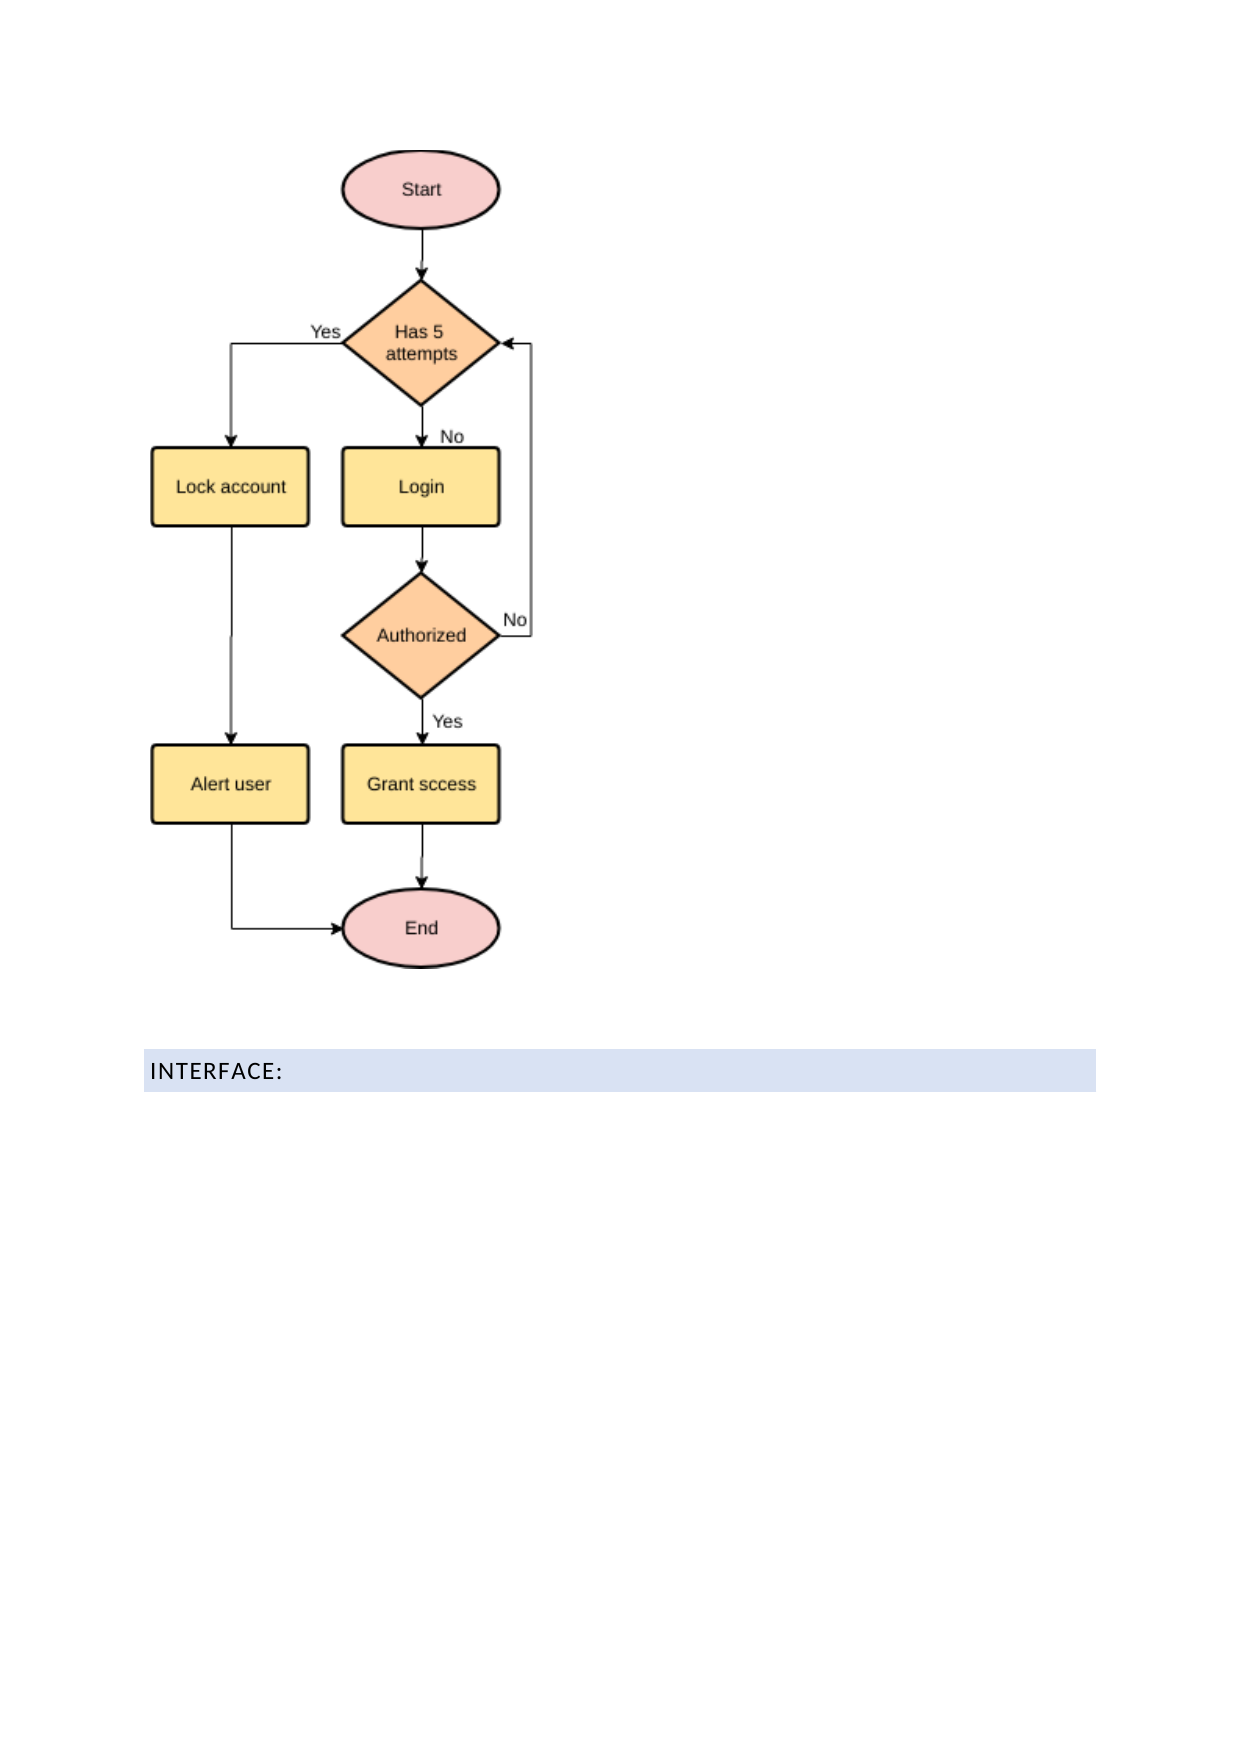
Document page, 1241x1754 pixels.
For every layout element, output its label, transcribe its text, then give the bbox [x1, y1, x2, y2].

subtitle Interface: [150, 1056, 1090, 1086]
picture [150, 150, 547, 969]
